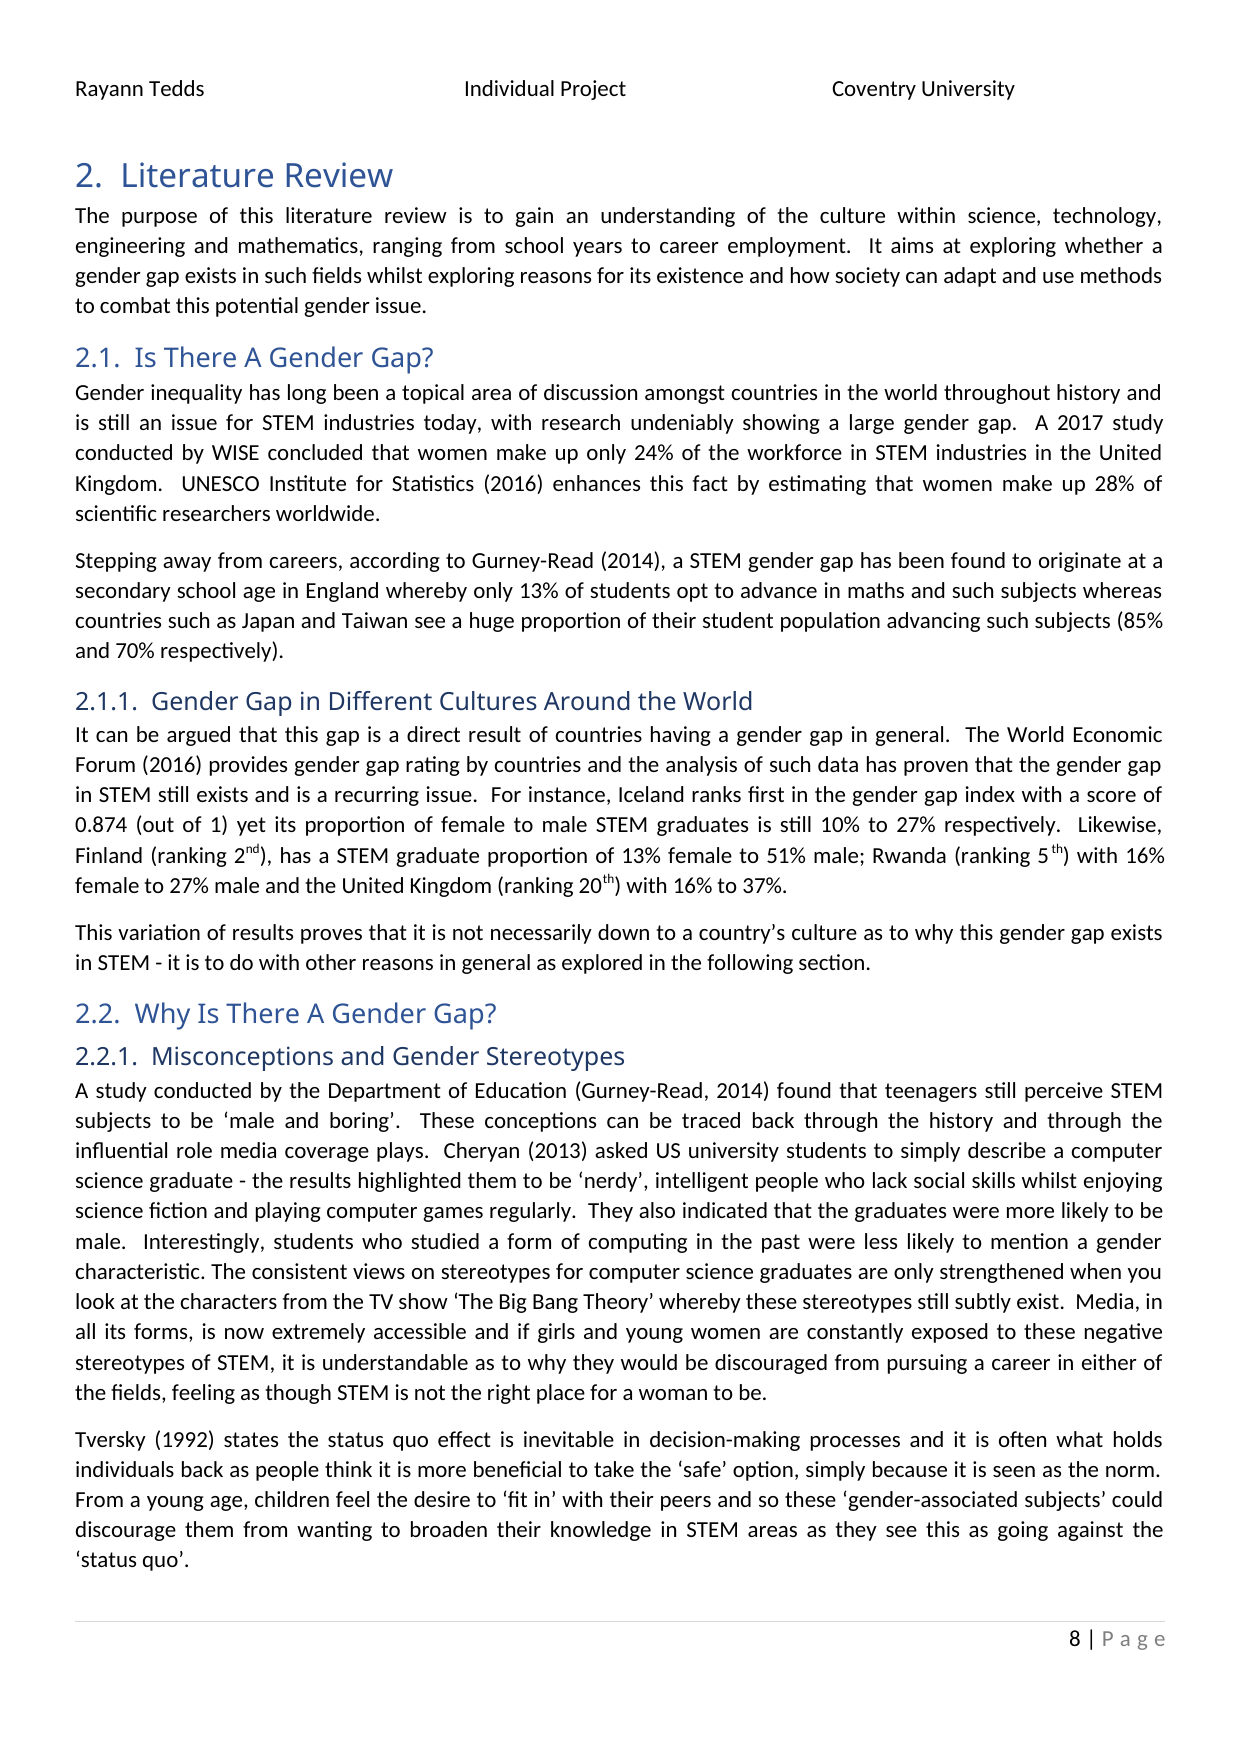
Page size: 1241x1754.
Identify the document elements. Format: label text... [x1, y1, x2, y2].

subtitle 2.1. Is There A Gender Gap? [75, 338, 1165, 375]
text The purpose of this literature review is to gain an understanding of the culture within science, technology, engineering and mathematics, ranging from school years to career employment. It aims at exploring whether a gender gap exists in such fields whilst exploring reasons for its existence and how society can adapt and use methods to combat this potential gender issue. [75, 201, 1165, 319]
text A study conducted by the Department of Education (Gurney-Read, 2014) found that teenagers still perceive STEM subjects to be ‘male and boring’. These conceptions can be traced back through the history and through the influential role media coverage plays. Cheryan (2013) asked US university students to simply describe a computer science graduate - the results highlighted them to be ‘nerdy’, intelligent people who lack social skills whilst enjoying science fiction and playing computer games regularly. They also indicated that the graduates were more likely to be male. Interestingly, students who studied a form of computing in the past were less likely to mention a gender characteristic. The consistent views on stereotypes for computer science graduates are only strengthened when you look at the characters from the TV show ‘The Big Bang Theory’ whereby these stereotypes still subtly exist. Media, in all its forms, is now extremely accessible and if girls and young women are constantly exposed to these negative stereotypes of STEM, it is understandable as to why they would be discouraged from pursuing a career in either of the fields, feeling as though STEM is not the right place for a woman to be. [75, 1076, 1165, 1406]
text Stepping away from careers, according to Gurney-Read (2014), a STEM gender gap has been found to originate at a secondary school age in England whereby only 13% of students opt to advance in maths and such subjects whereas countries such as Japan and Taiwan see a huge proportion of their student population advancing such subjects (85% and 70% respectively). [75, 546, 1165, 664]
subtitle 2. Literature Review [75, 152, 1165, 197]
text This variation of results proves that it is not necessarily down to a country’s culture as to why this gender gap exists in STEM - it is to do with other reasons in general as explored in the following section. [75, 918, 1165, 976]
text Gender inequality has long been a topical area of discussion amongst countries in the world throughout history and is still an issue for STEM industries today, with research undeniably showing a large gender gap. A 2017 study conducted by WISE concluded that women make up only 24% of the workforce in STEM industries in the United Kingdom. UNESCO Institute for Statistics (2016) enhances this fact by estimating that women make up 28% of scientific researchers worldwide. [75, 378, 1165, 527]
text Tversky (1992) states the status quo effect is inevitable in decision-making processes and it is often what holds individuals back as people think it is more beneficial to take the ‘safe’ option, simply because it is seen as the norm. From a young age, children feel the desire to ‘fit in’ with their peers and so these ‘gender-associated subjects’ could discourage them from wanting to broaden their knowledge in STEM areas as they see this as going against the ‘status quo’. [75, 1425, 1165, 1573]
text It can be argued that this gap is a direct result of countries having a gender gap in general. The World Economic Forum (2016) provides gender gap rating by countries and the analysis of such data has proven that the gender gap in STEM still exists and is a recurring issue. For instance, Iceland ranks first in the gender gap index with a score of 0.874 (out of 1) yet its proportion of female to male STEM graduates is still 10% to 27% respectively. Likewise, Finland (ranking 2nd), has a STEM graduate proportion of 13% female to 51% male; Rwanda (ranking 5th) with 16% female to 27% male and the United Kingdom (ranking 20th) with 16% to 37%. [75, 720, 1165, 899]
subtitle 2.1.1. Gender Gap in Different Cultures Around the World [75, 683, 1165, 717]
subtitle 2.2.1. Misconceptions and Gender Stereotypes [75, 1039, 1165, 1073]
subtitle 2.2. Why Is There A Gender Gap? [75, 995, 1165, 1032]
